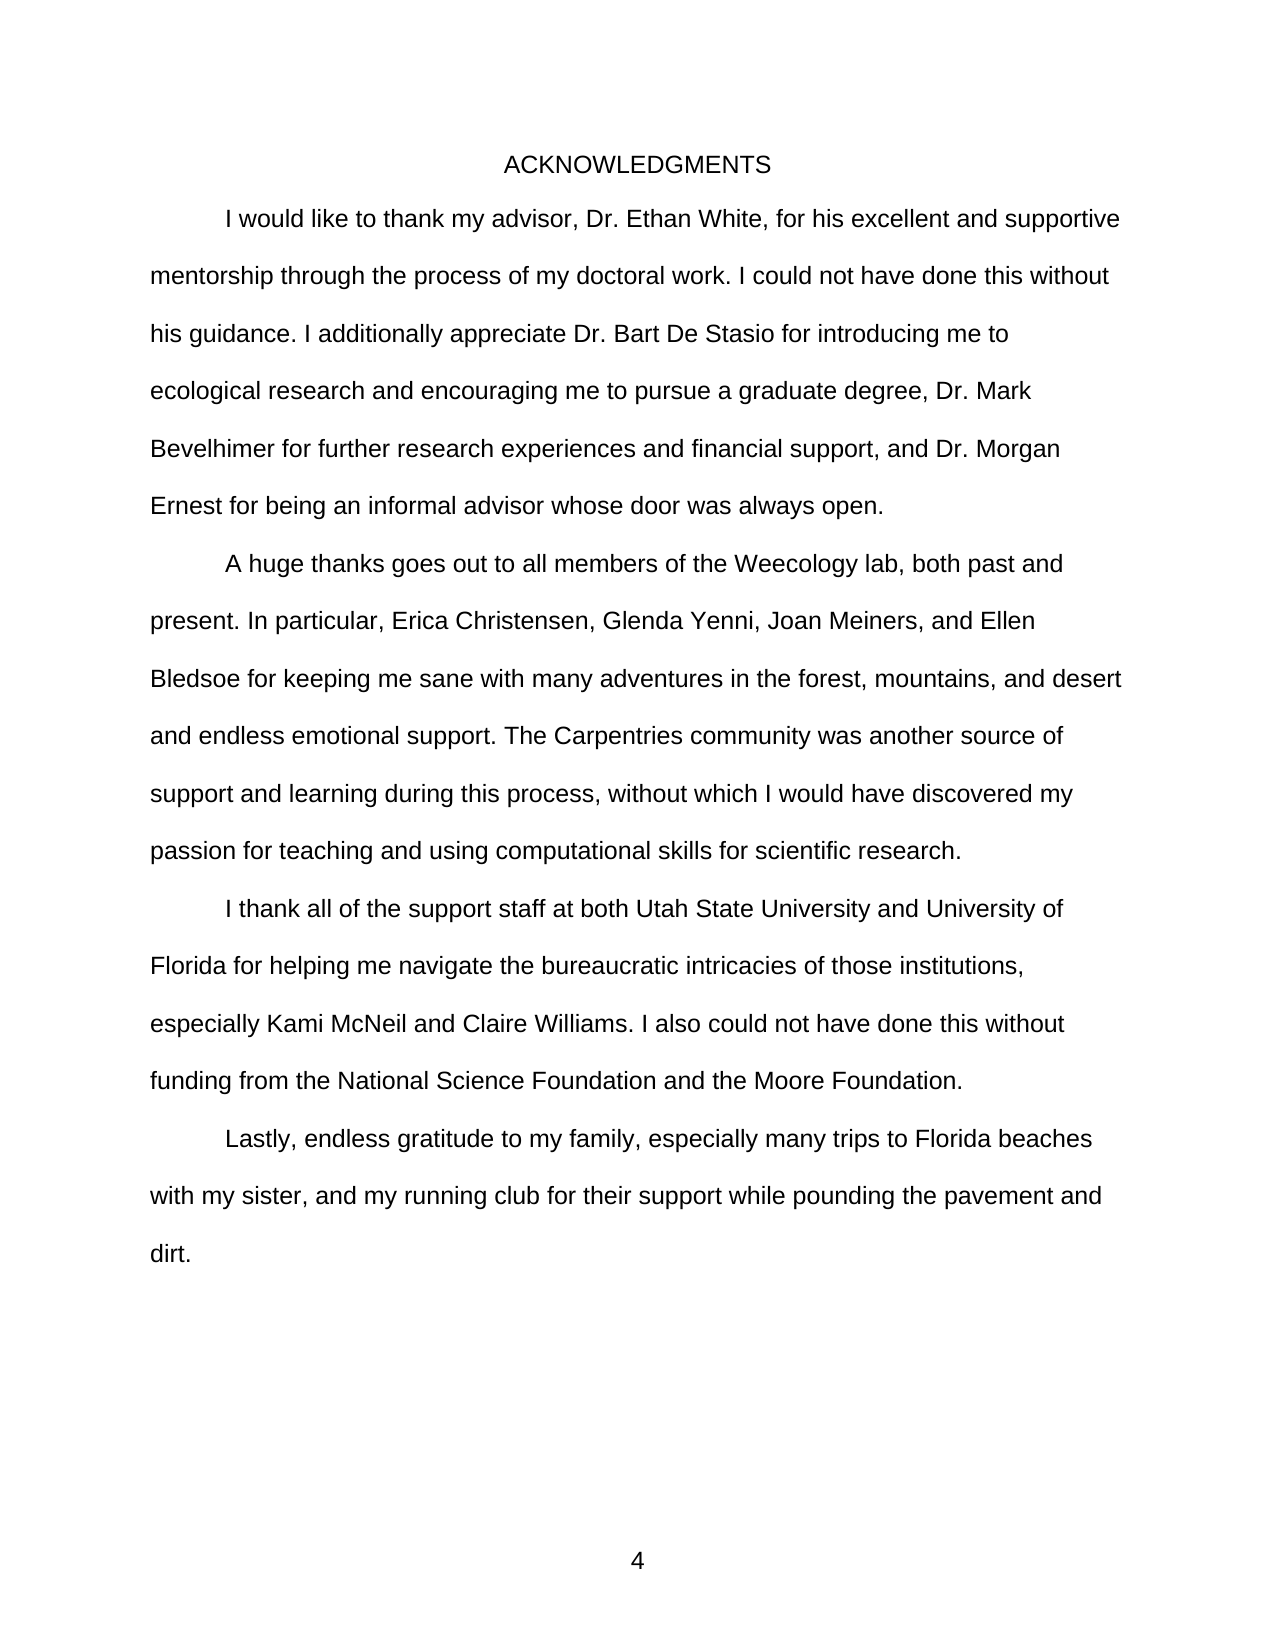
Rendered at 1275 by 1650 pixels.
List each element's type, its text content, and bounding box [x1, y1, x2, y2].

title ACKNOWLEDGMENTS [150, 150, 1125, 179]
text I would like to thank my advisor, Dr. Ethan White, for his excellent and supportive mentorship through the process of my doctoral work. I could not have done this without his guidance. I additionally appreciate Dr. Bart De Stasio for introducing me to ecological research and encouraging me to pursue a graduate degree, Dr. Mark Bevelhimer for further research experiences and financial support, and Dr. Morgan Ernest for being an informal advisor whose door was always open. [150, 204, 1125, 520]
text I thank all of the support staff at both Utah State University and University of Florida for helping me navigate the bureaucratic intricacies of those institutions, especially Kami McNeil and Claire Williams. I also could not have done this without funding from the National Science Foundation and the Moore Foundation. [150, 894, 1125, 1095]
text Lastly, endless gratitude to my family, especially many trips to Florida beaches with my sister, and my running club for their support while pounding the pavement and dirt. [150, 1124, 1125, 1267]
text A huge thanks goes out to all members of the Weecology lab, both past and present. In particular, Erica Christensen, Glenda Yenni, Joan Meiners, and Ellen Bledsoe for keeping me sane with many adventures in the forest, mountains, and desert and endless emotional support. The Carpentries community was another source of support and learning during this process, without which I would have discovered my passion for teaching and using computational skills for scientific research. [150, 549, 1125, 865]
